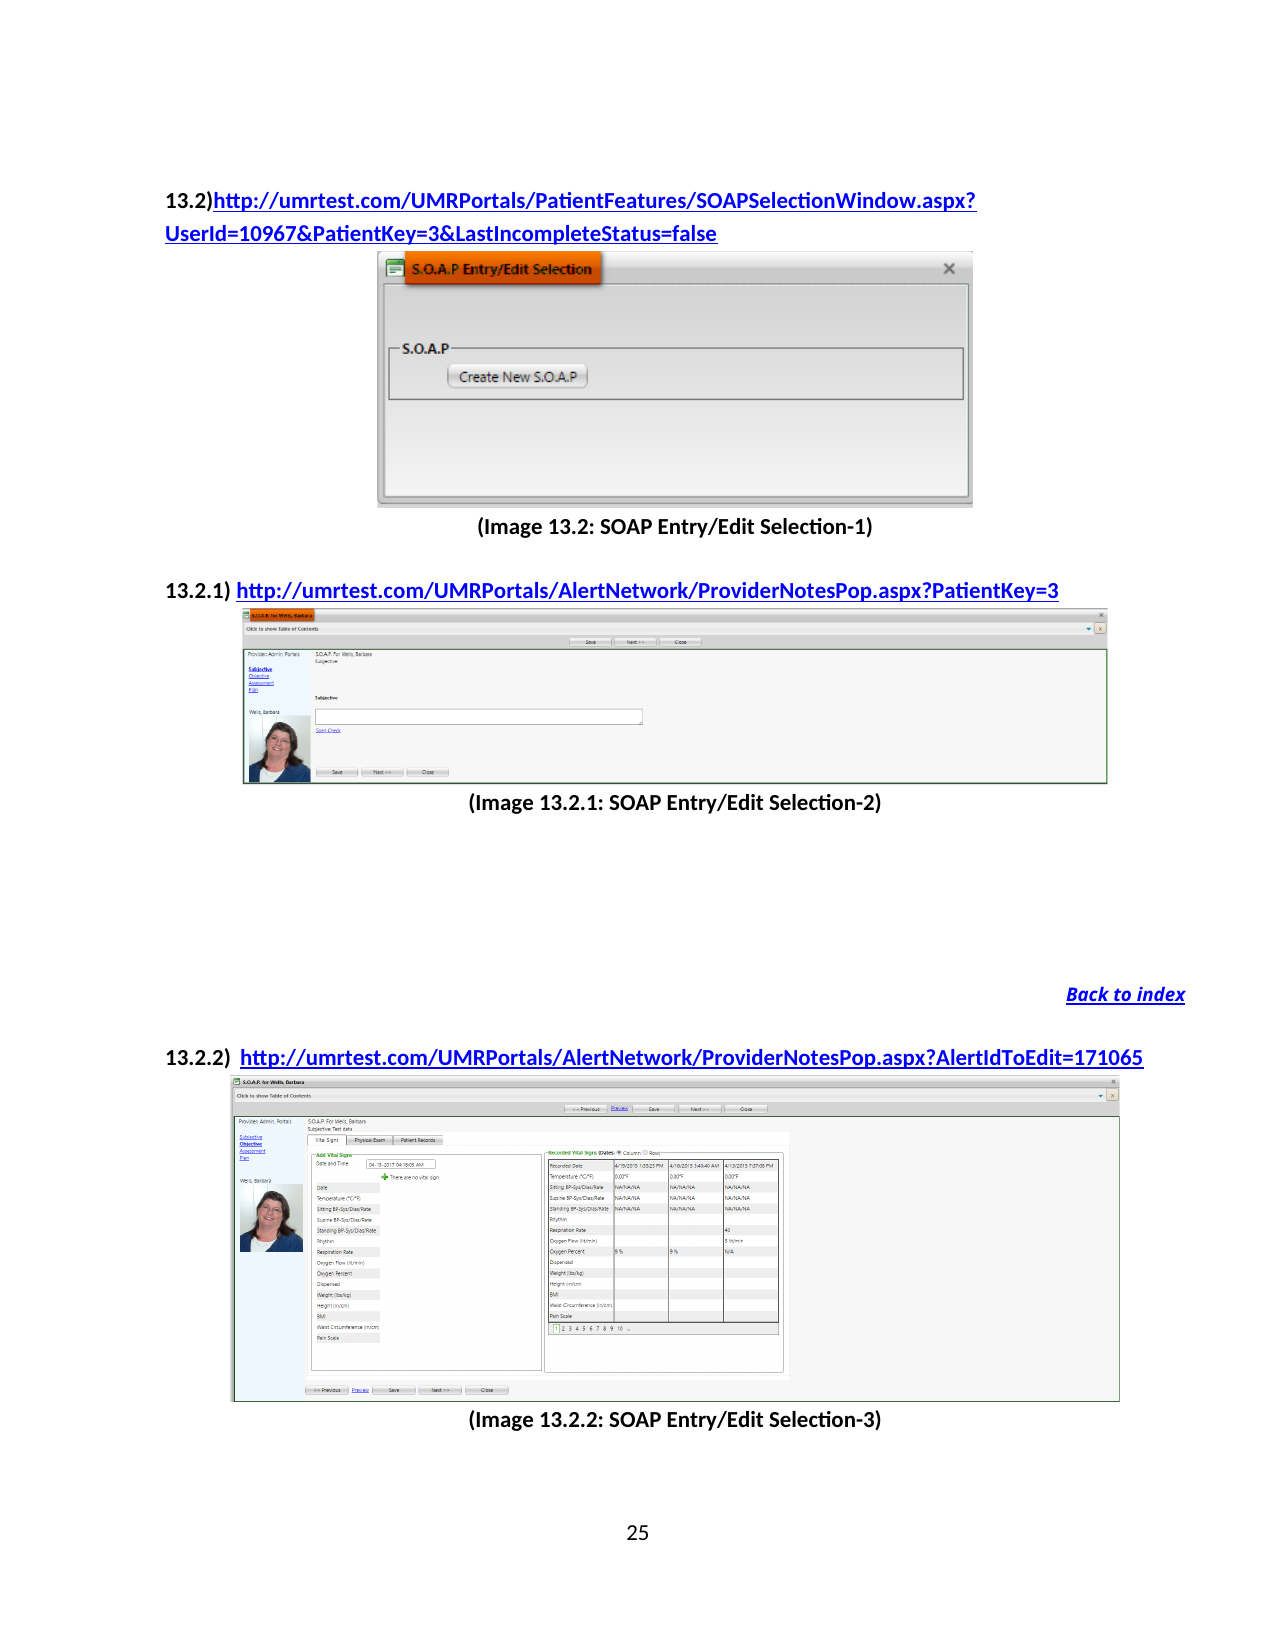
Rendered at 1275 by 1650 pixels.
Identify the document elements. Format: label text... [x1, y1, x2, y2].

picture [230, 1075, 1120, 1402]
list (Image 13.2: SOAP Entry/Edit Selection-1) [165, 512, 1185, 540]
picture [377, 251, 973, 508]
picture [242, 608, 1108, 785]
list (Image 13.2.2: SOAP Entry/Edit Selection-3) [165, 1405, 1185, 1433]
list Back to index [165, 982, 1185, 1007]
list 13.2.1) http://umrtest.com/UMRPortals/AlertNetwork/ProviderNotesPop.aspx?PatientKey=3 [165, 576, 1185, 604]
list 13.2)http://umrtest.com/UMRPortals/PatientFeatures/SOAPSelectionWindow.aspx?UserId=10967&PatientKey=3&LastIncompleteStatus=false [165, 187, 1185, 247]
list (Image 13.2.1: SOAP Entry/Edit Selection-2) [165, 788, 1185, 816]
list 13.2.2) http://umrtest.com/UMRPortals/AlertNetwork/ProviderNotesPop.aspx?AlertIdToEdit=171065 [165, 1043, 1185, 1071]
